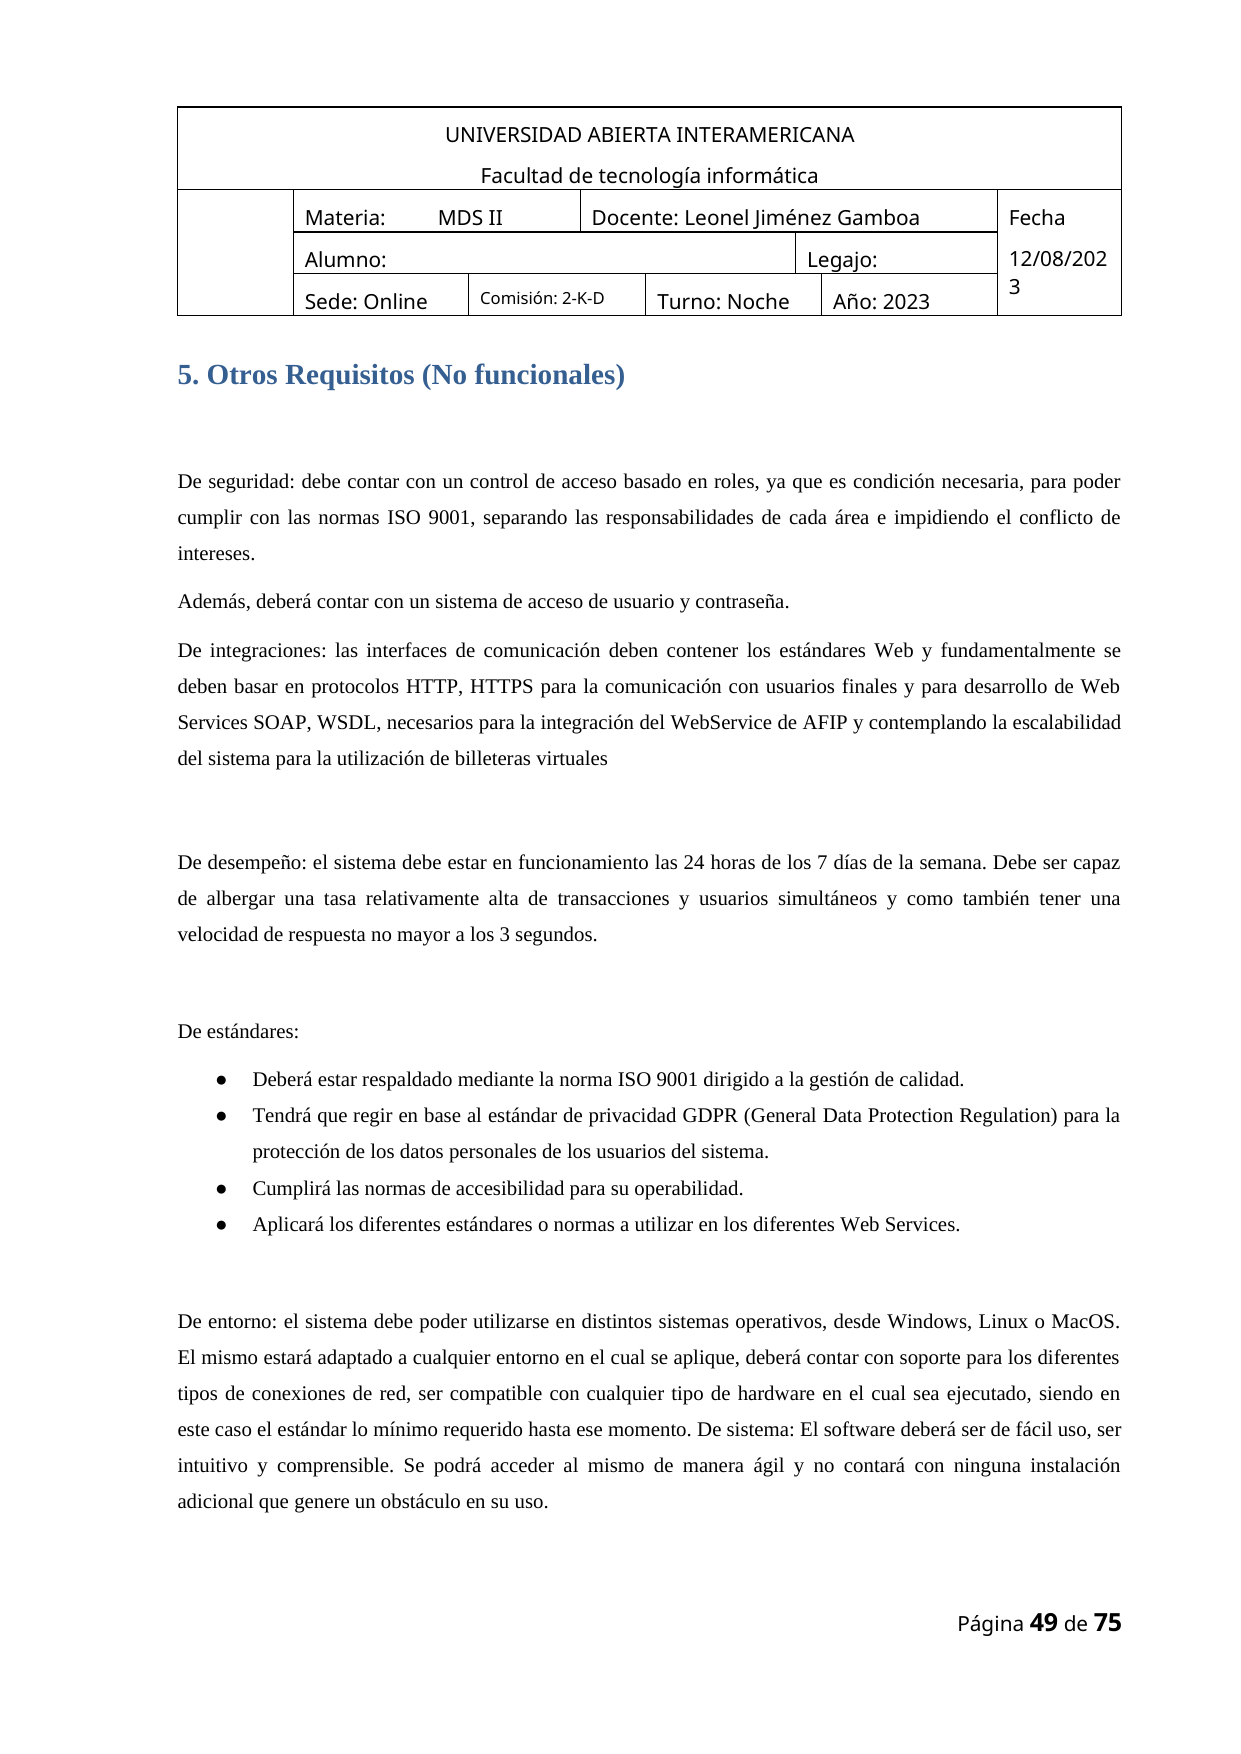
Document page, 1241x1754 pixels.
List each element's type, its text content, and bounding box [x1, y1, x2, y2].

list Deberá estar respaldado mediante la norma ISO 9001 dirigido a la gestión de calidad. [215, 1067, 1122, 1091]
list Cumplirá las normas de accesibilidad para su operabilidad. [215, 1175, 1122, 1199]
subtitle 5. Otros Requisitos (No funcionales) [177, 357, 1122, 391]
text De estándares: [177, 1019, 1122, 1043]
text Además, deberá contar con un sistema de acceso de usuario y contraseña. [177, 589, 1122, 613]
list Aplicará los diferentes estándares o normas a utilizar en los diferentes Web Services. [215, 1211, 1122, 1236]
list Tendrá que regir en base al estándar de privacidad GDPR (General Data Protection Regulation) para la protección de los datos personales de los usuarios del sistema. [215, 1103, 1122, 1163]
text De entorno: el sistema debe poder utilizarse en distintos sistemas operativos, desde Windows, Linux o MacOS. El mismo estará adaptado a cualquier entorno en el cual se aplique, deberá contar con soporte para los diferentes tipos de conexiones de red, ser compatible con cualquier tipo de hardware en el cual sea ejecutado, siendo en este caso el estándar lo mínimo requerido hasta ese momento. De sistema: El software deberá ser de fácil uso, ser intuitivo y comprensible. Se podrá acceder al mismo de manera ágil y no contará con ninguna instalación adicional que genere un obstáculo en su uso. [177, 1308, 1122, 1513]
text De integraciones: las interfaces de comunicación deben contener los estándares Web y fundamentalmente se deben basar en protocolos HTTP, HTTPS para la comunicación con usuarios finales y para desarrollo de Web Services SOAP, WSDL, necesarios para la integración del WebService de AFIP y contemplando la escalabilidad del sistema para la utilización de billeteras virtuales [177, 638, 1122, 770]
text De seguridad: debe contar con un control de acceso basado en roles, ya que es condición necesaria, para poder cumplir con las normas ISO 9001, separando las responsabilidades de cada área e impidiendo el conflicto de intereses. [177, 469, 1122, 565]
text De desempeño: el sistema debe estar en funcionamiento las 24 horas de los 7 días de la semana. Debe ser capaz de albergar una tasa relativamente alta de transacciones y usuarios simultáneos y como también tener una velocidad de respuesta no mayor a los 3 segundos. [177, 849, 1122, 946]
